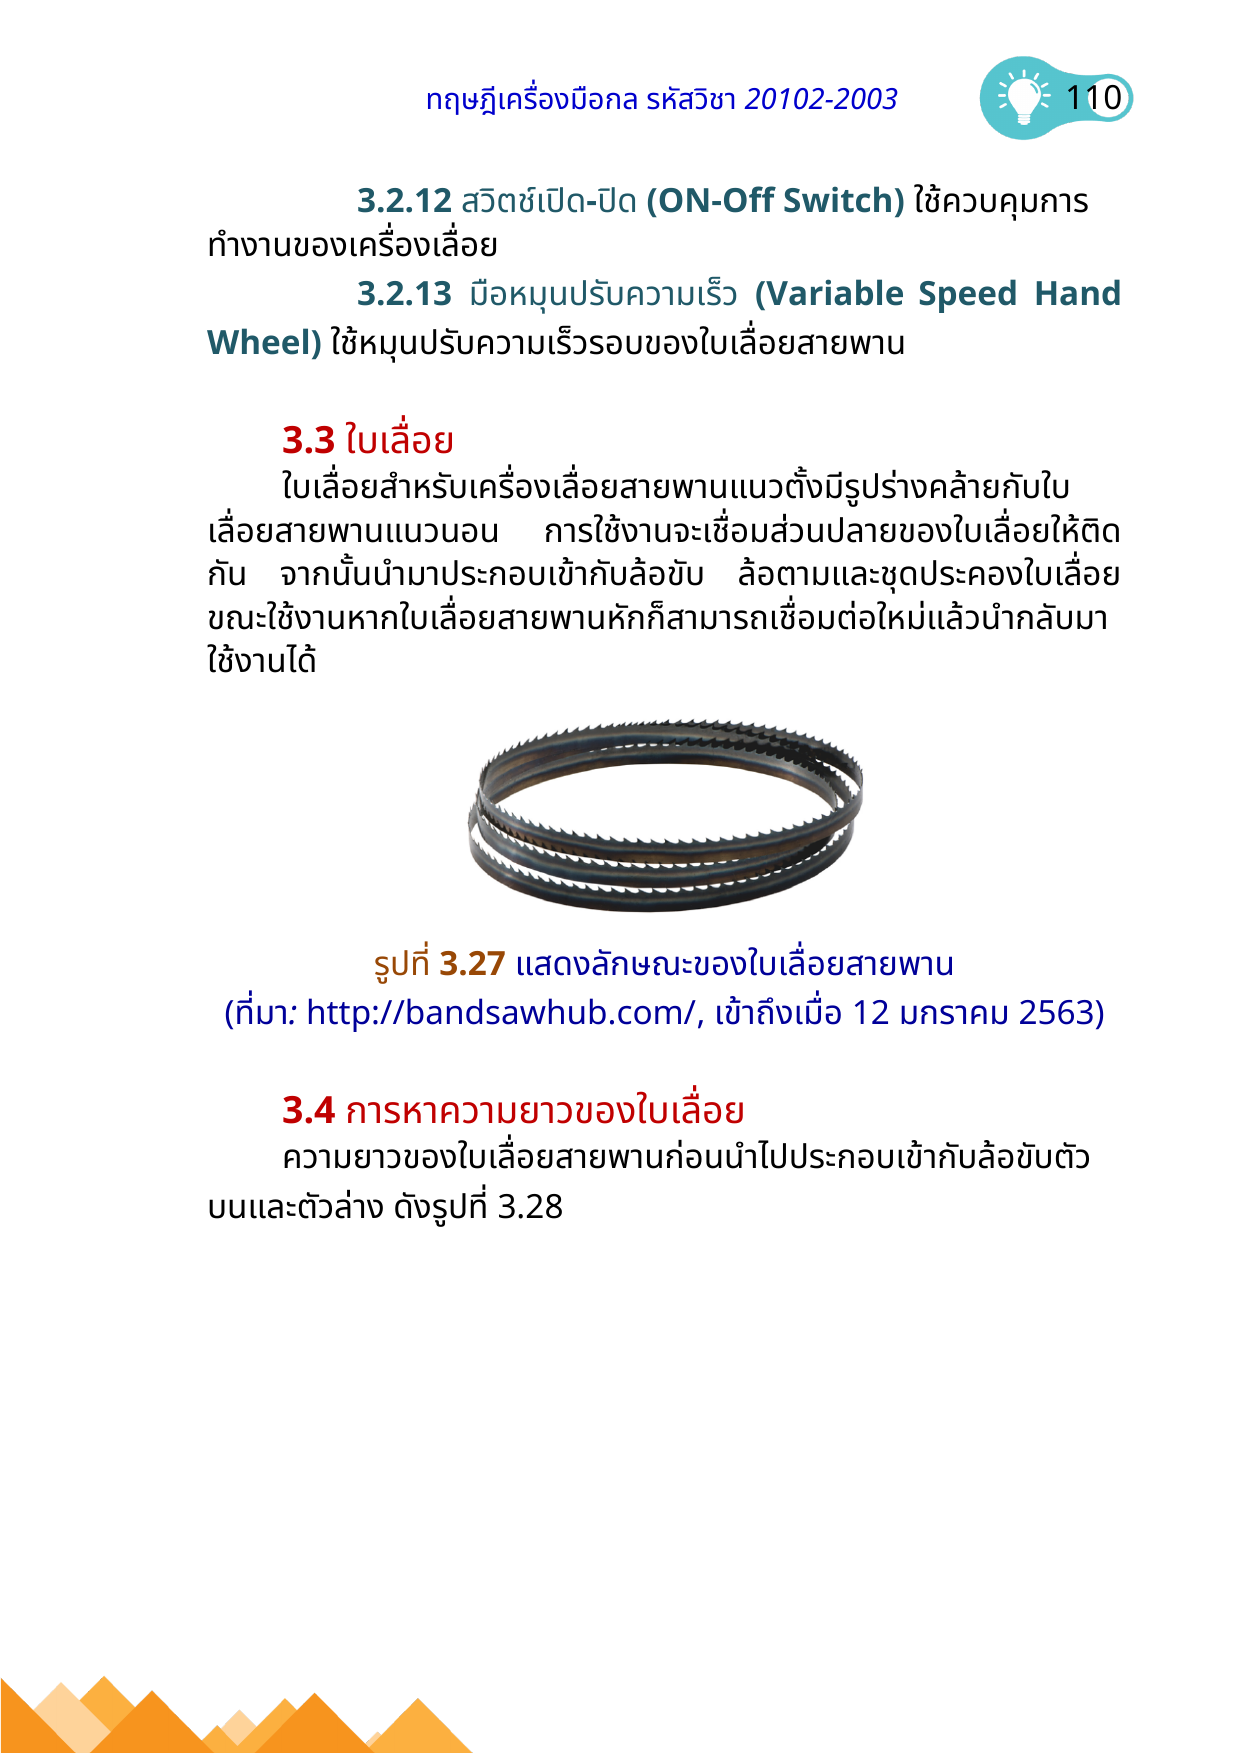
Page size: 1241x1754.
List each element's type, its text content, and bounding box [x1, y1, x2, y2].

text (ที่มา: http://bandsawhub.com/, เข้าถึงเมื่อ 12 มกราคม 2563) [207, 989, 1122, 1038]
text 3.4 การหาความยาวของใบเลื่อย [207, 1084, 1122, 1139]
picture [0, 1556, 1239, 1753]
text 3.2.12 สวิตช์เปิด-ปิด (ON-Off Switch) ใช้ควบคุมการทำงานของเครื่องเลื่อย [207, 177, 1122, 270]
picture [233, 24, 1170, 147]
text รูปที่ 3.27 แสดงลักษณะของใบเลื่อยสายพาน [207, 940, 1122, 989]
text ใบเลื่อยสำหรับเครื่องเลื่อยสายพานแนวตั้งมีรูปร่างคล้ายกับใบเลื่อยสายพานแนวนอน การใช้งานจะเชื่อมส่วนปลายของใบเลื่อยให้ติดกัน จากนั้นนำมาประกอบเข้ากับล้อขับ ล้อตามและชุดประคองใบเลื่อย ขณะใช้งานหากใบเลื่อยสายพานหักก็สามารถเชื่อมต่อใหม่แล้วนำกลับมาใช้งานได้ [207, 469, 1122, 686]
picture [462, 708, 867, 923]
text 3.2.13 มือหมุนปรับความเร็ว (Variable Speed Hand Wheel) ใช้หมุนปรับความเร็วรอบของใบเลื่อยสายพาน [207, 270, 1122, 368]
text ความยาวของใบเลื่อยสายพานก่อนนำไปประกอบเข้ากับล้อขับตัวบนและตัวล่าง ดังรูปที่ 3.28 [207, 1139, 1122, 1232]
text 3.3 ใบเลื่อย [207, 413, 1122, 469]
